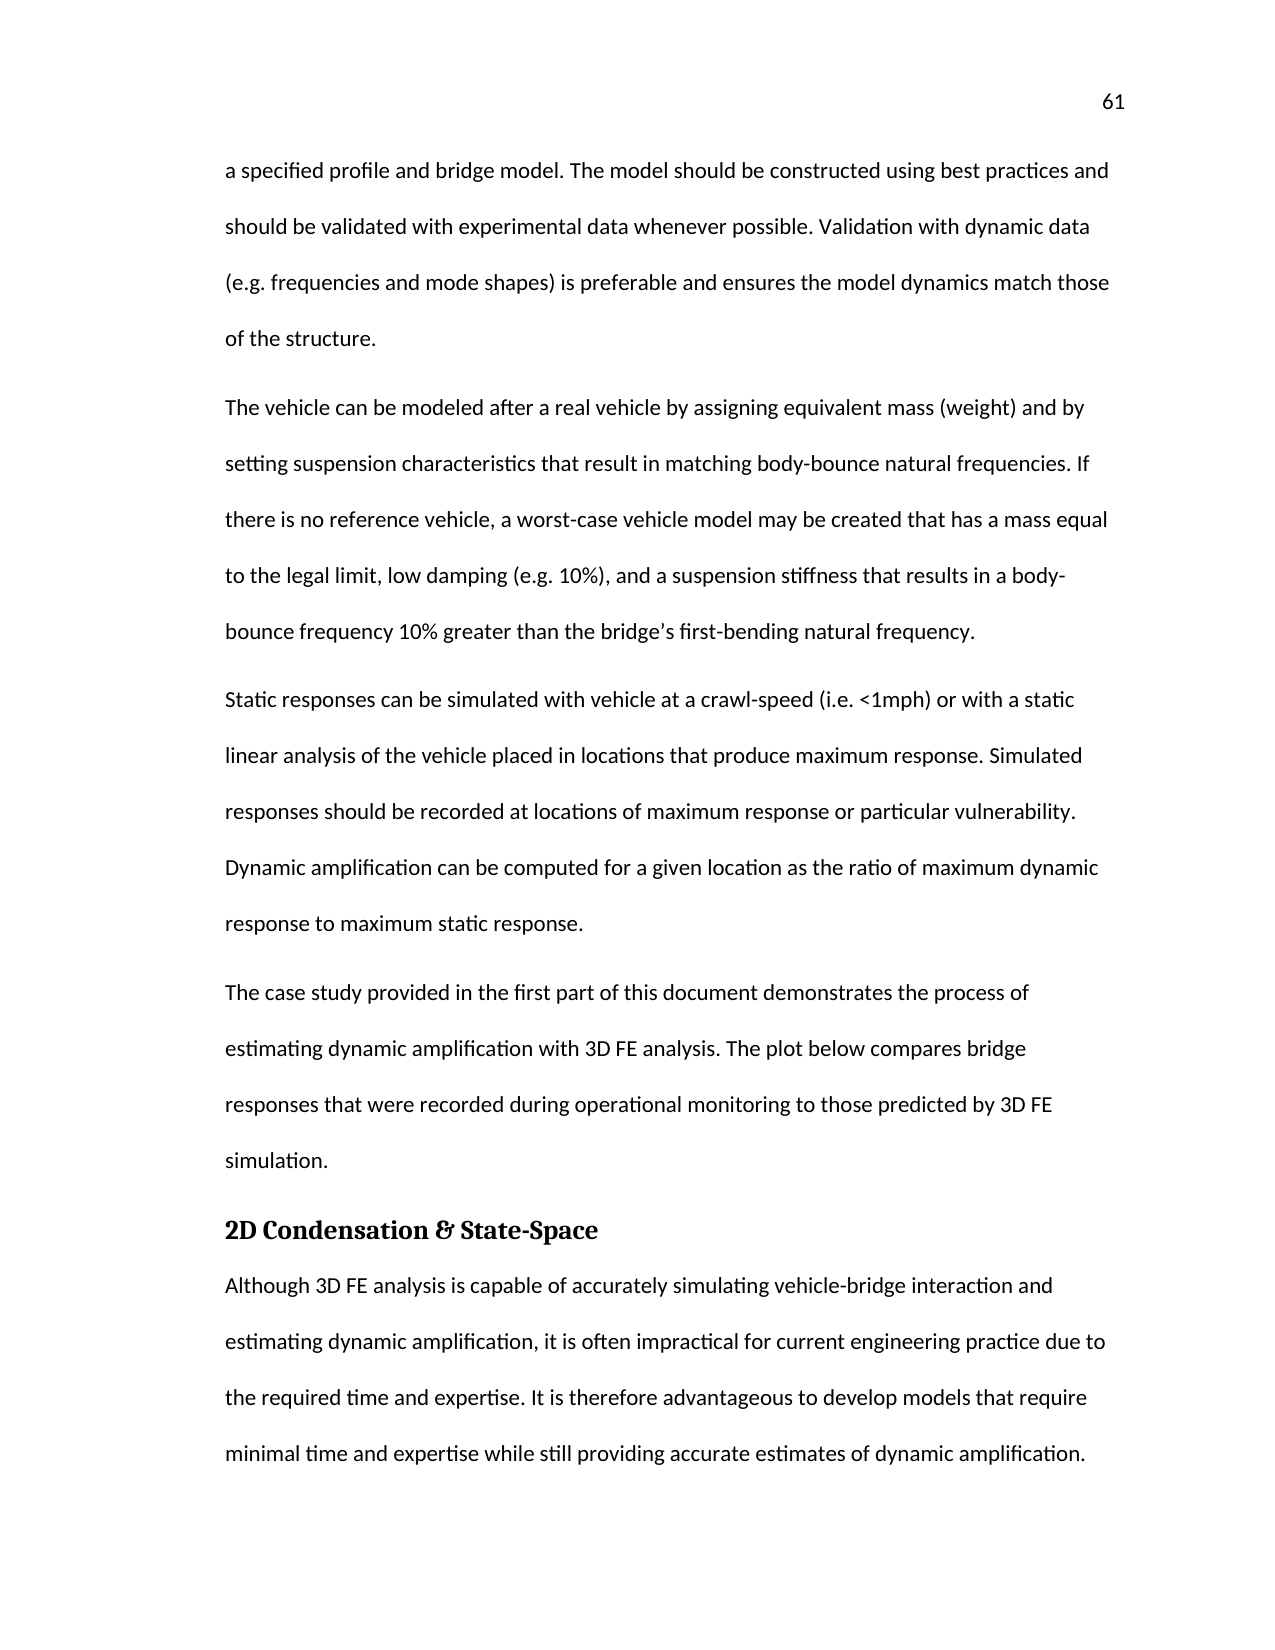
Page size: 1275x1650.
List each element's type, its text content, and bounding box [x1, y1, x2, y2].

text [225, 156, 1125, 352]
text Static responses can be simulated with vehicle at a crawl-speed (i.e. <1mph) or with a static linear analysis of the vehicle placed in locations that produce maximum response. Simulated responses should be recorded at locations of maximum response or particular vulnerability. Dynamic amplification can be computed for a given location as the ratio of maximum dynamic response to maximum static response. [225, 685, 1125, 938]
text Although 3D FE analysis is capable of accurately simulating vehicle-bridge interaction and estimating dynamic amplification, it is often impractical for current engineering practice due to the required time and expertise. It is therefore advantageous to develop models that require minimal time and expertise while still providing accurate estimates of dynamic amplification. [225, 1271, 1125, 1467]
subtitle 2D Condensation & State-Space [225, 1215, 1125, 1246]
text The case study provided in the first part of this document demonstrates the process of estimating dynamic amplification with 3D FE analysis. The plot below compares bridge responses that were recorded during operational monitoring to those predicted by 3D FE simulation. [225, 978, 1125, 1174]
text The vehicle can be modeled after a real vehicle by assigning equivalent mass (weight) and by setting suspension characteristics that result in matching body-bounce natural frequencies. If there is no reference vehicle, a worst-case vehicle model may be created that has a mass equal to the legal limit, low damping (e.g. 10%), and a suspension stiffness that results in a body-bounce frequency 10% greater than the bridge’s first-bending natural frequency. [225, 393, 1125, 645]
